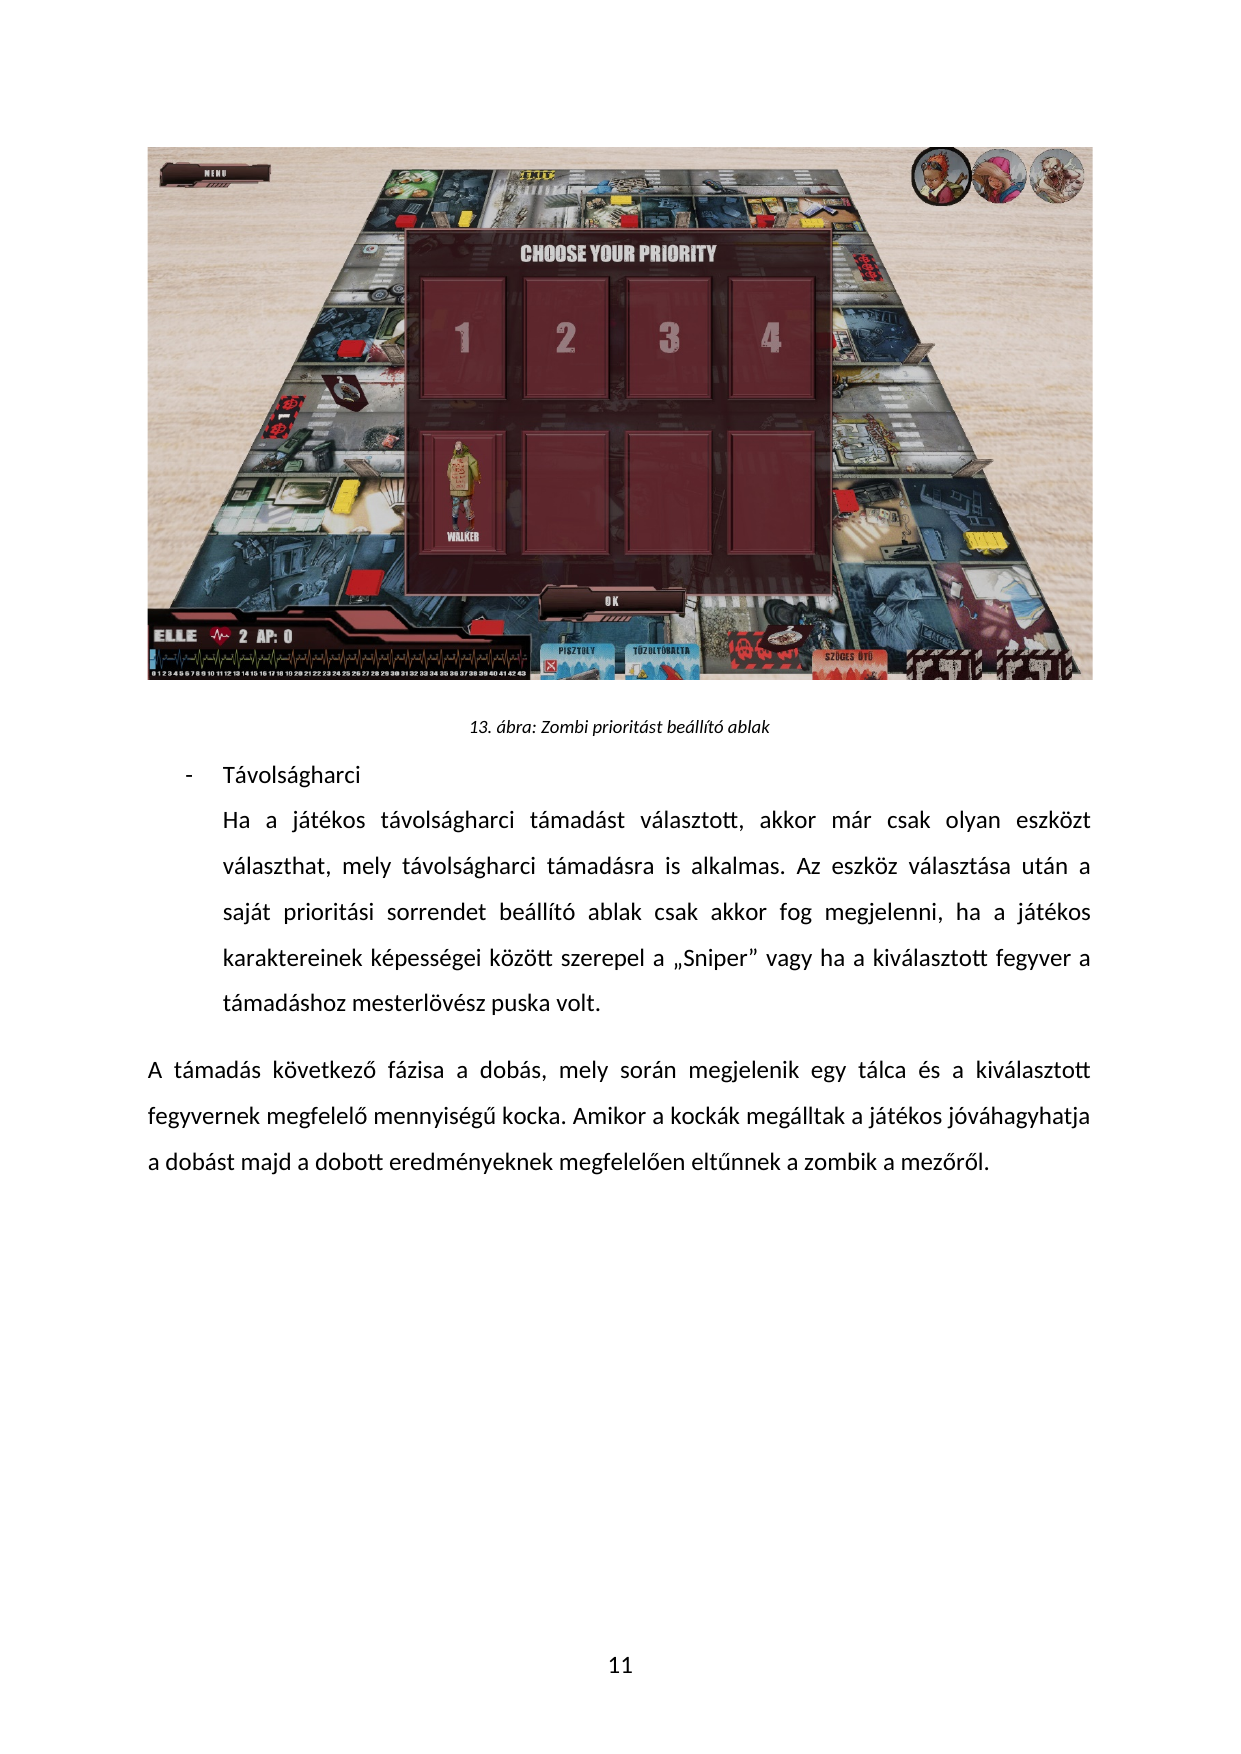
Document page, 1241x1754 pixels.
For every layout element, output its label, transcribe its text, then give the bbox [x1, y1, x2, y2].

text A támadás következő fázisa a dobás, mely során megjelenik egy tálca és a kiválasztott fegyvernek megfelelő mennyiségű kocka. Amikor a kockák megálltak a játékos jóváhagyhatja a dobást majd a dobott eredményeknek megfelelően eltűnnek a zombik a mezőről. [148, 1054, 1092, 1176]
list Távolságharci [185, 759, 1092, 789]
picture [147, 147, 1093, 680]
list Ha a játékos távolságharci támadást választott, akkor már csak olyan eszközt választhat, mely távolságharci támadásra is alkalmas. Az eszköz választása után a saját prioritási sorrendet beállító ablak csak akkor fog megjelenni, ha a játékos karaktereinek képességei között szerepel a „Sniper” vagy ha a kiválasztott fegyver a támadáshoz mesterlövész puska volt. [223, 805, 1092, 1018]
